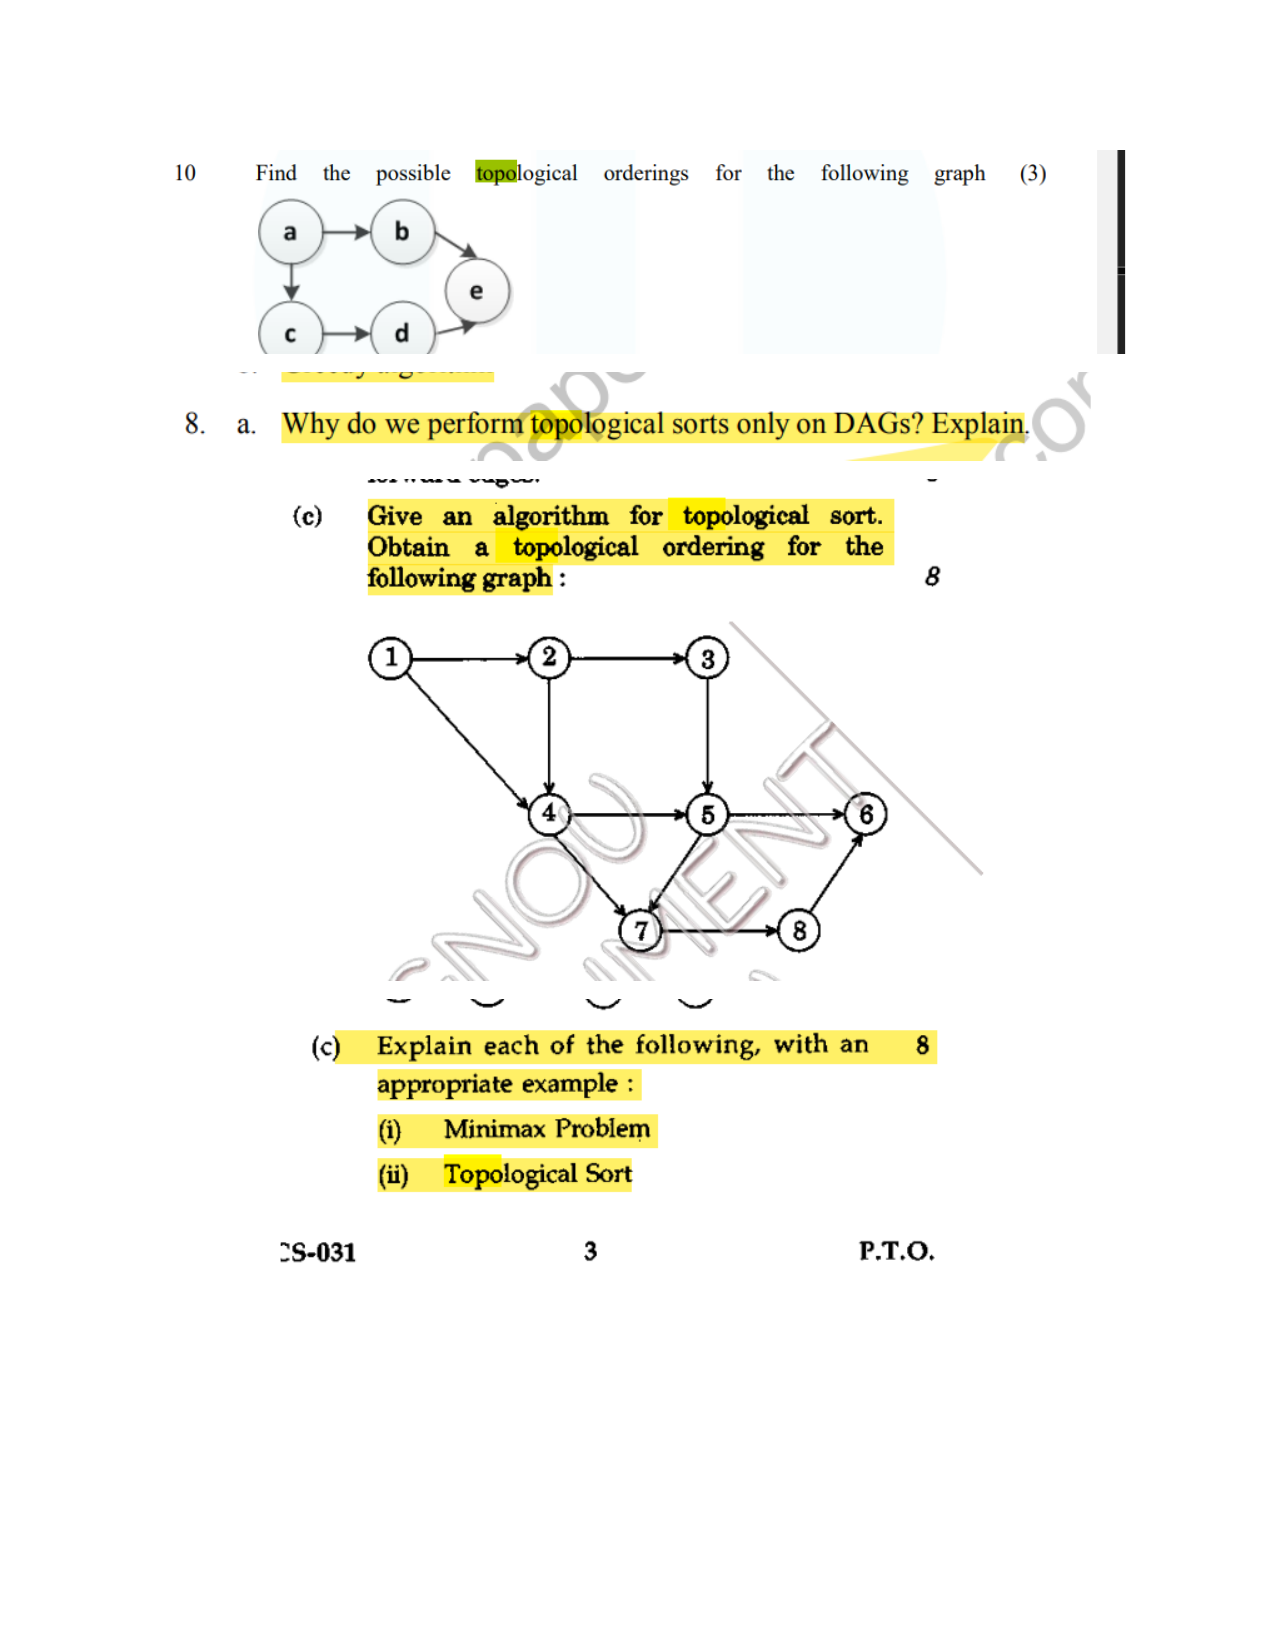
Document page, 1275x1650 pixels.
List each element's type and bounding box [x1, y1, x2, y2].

picture [184, 372, 1091, 461]
picture [273, 479, 1002, 981]
picture [150, 150, 1125, 354]
picture [280, 999, 995, 1310]
